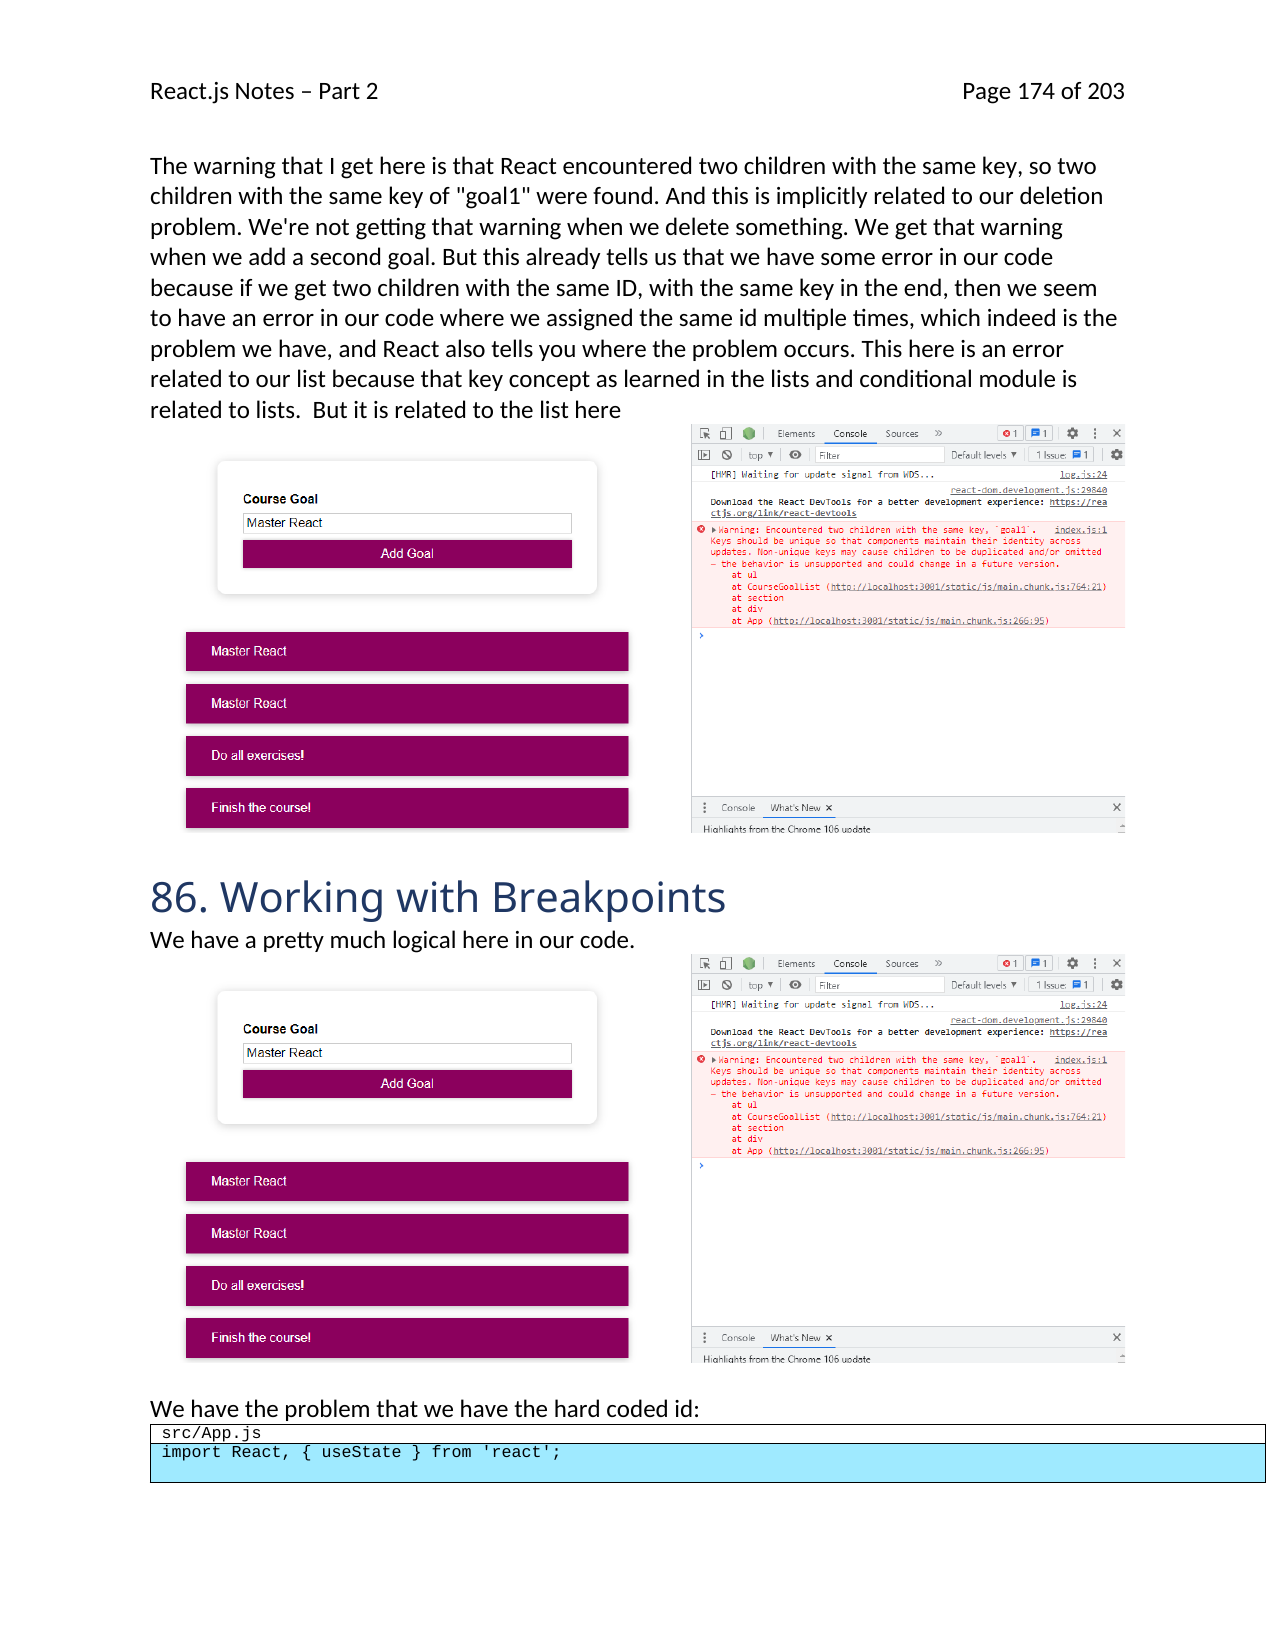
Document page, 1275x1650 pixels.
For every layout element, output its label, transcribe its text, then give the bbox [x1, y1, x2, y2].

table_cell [151, 1444, 1265, 1482]
subtitle 86. Working with Breakpoints [150, 867, 1125, 924]
text The warning that I get here is that React encountered two children with the same key, so two children with the same key of "goal1" were found. And this is implicitly related to our deletion problem. We're not getting that warning when we delete something. We get that warning when we add a second goal. But this already tells us that we have some error in our code because if we get two children with the same ID, with the same key in the end, then we seem to have an error in our code where we assigned the same id multiple times, which indeed is the problem we have, and React also tells you where the problem occurs. This here is an error related to our list because that key concept as learned in the lists and conditional module is related to lists. But it is related to the list here [150, 150, 1125, 424]
text We have the problem that we have the hard coded id: [150, 1393, 1125, 1424]
picture [150, 954, 1125, 1363]
picture [150, 424, 1125, 833]
table_header src/App.js [151, 1425, 1265, 1443]
text We have a pretty much logical here in our code. [150, 924, 1125, 954]
